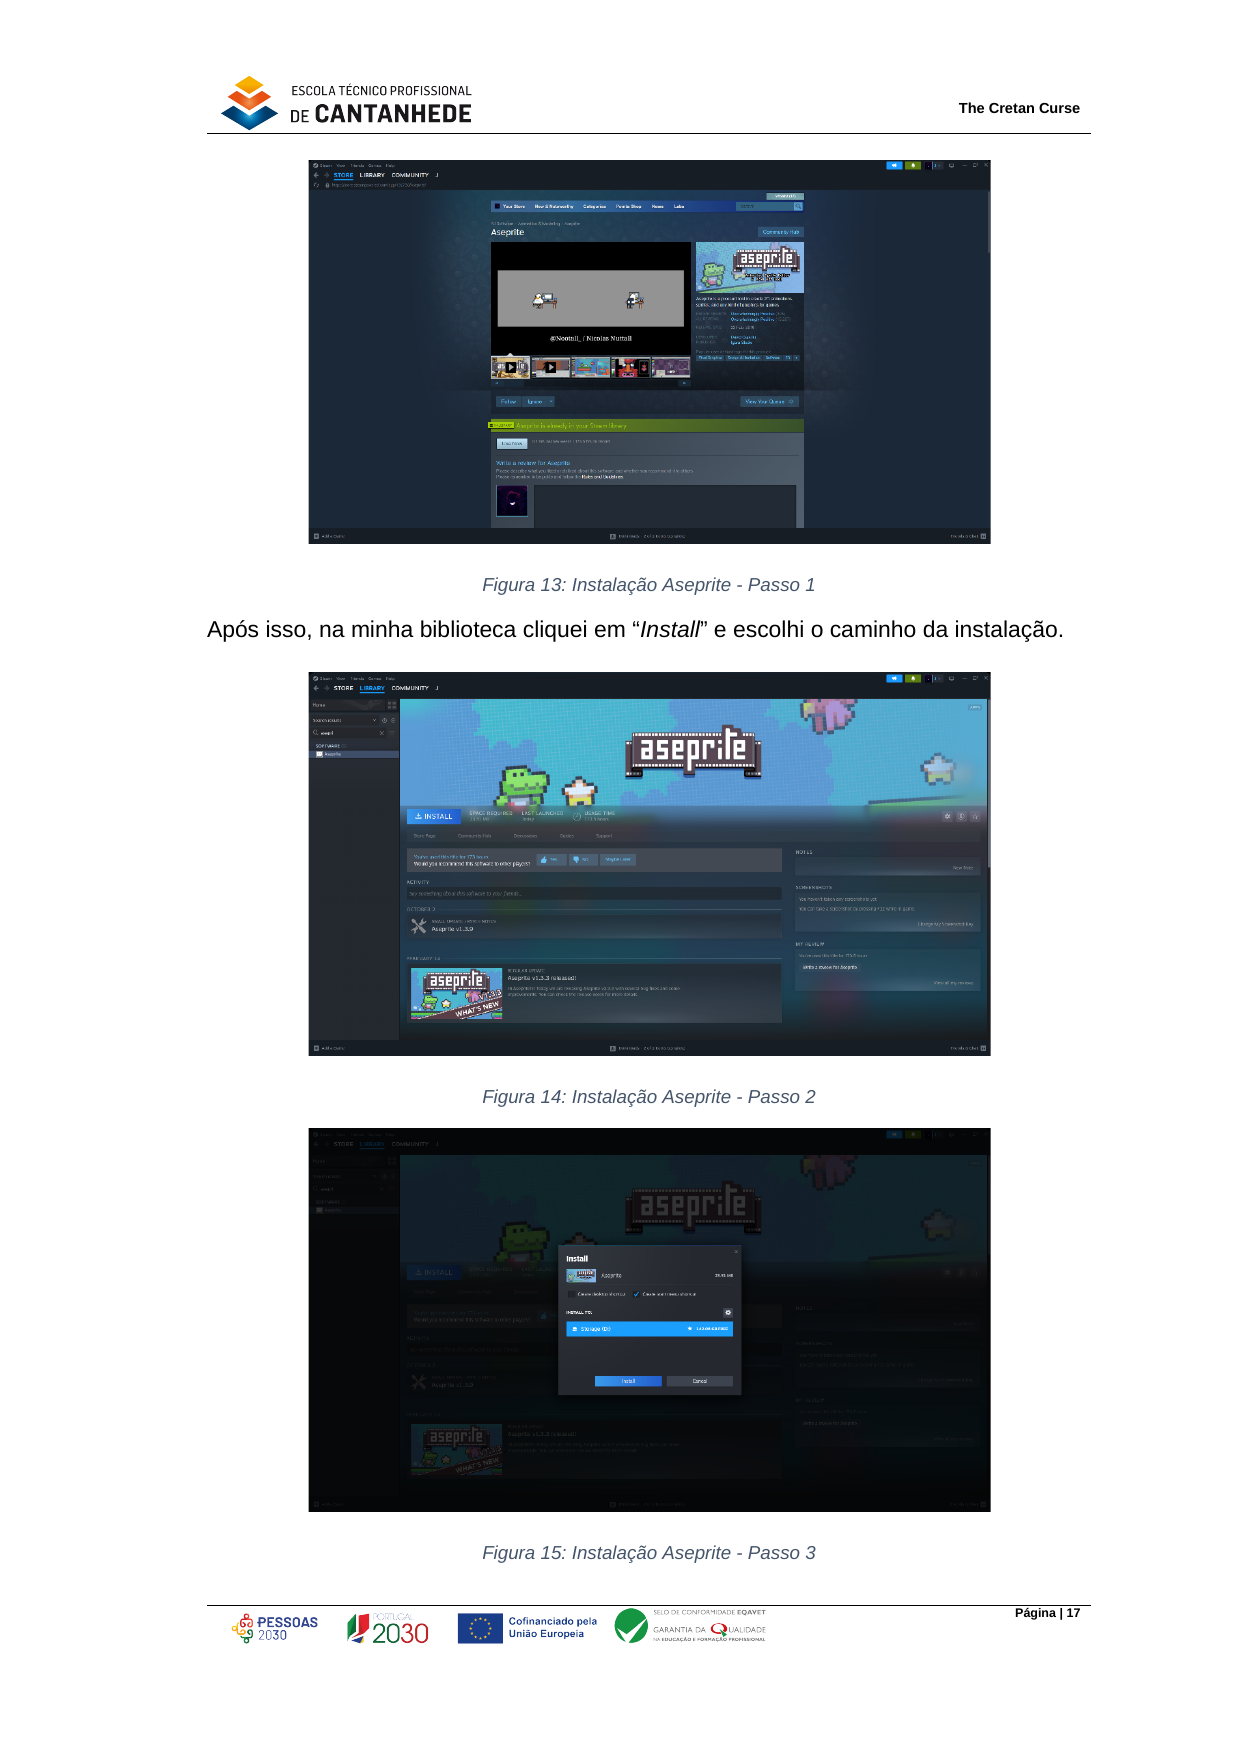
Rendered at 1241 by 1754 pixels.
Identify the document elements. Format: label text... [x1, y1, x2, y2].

text Figura 14: Instalação Aseprite - Passo 2 [207, 1086, 1092, 1107]
picture [218, 73, 475, 133]
picture [308, 672, 991, 1056]
text Figura 15: Instalação Aseprite - Passo 3 [207, 1542, 1092, 1563]
text Após isso, na minha biblioteca cliquei em “Install” e escolhi o caminho da instalação. [207, 616, 1092, 642]
picture [218, 1606, 608, 1654]
text Figura 13: Instalação Aseprite - Passo 1 [207, 574, 1092, 595]
picture [308, 1128, 991, 1512]
picture [614, 1608, 766, 1643]
picture [308, 160, 991, 544]
